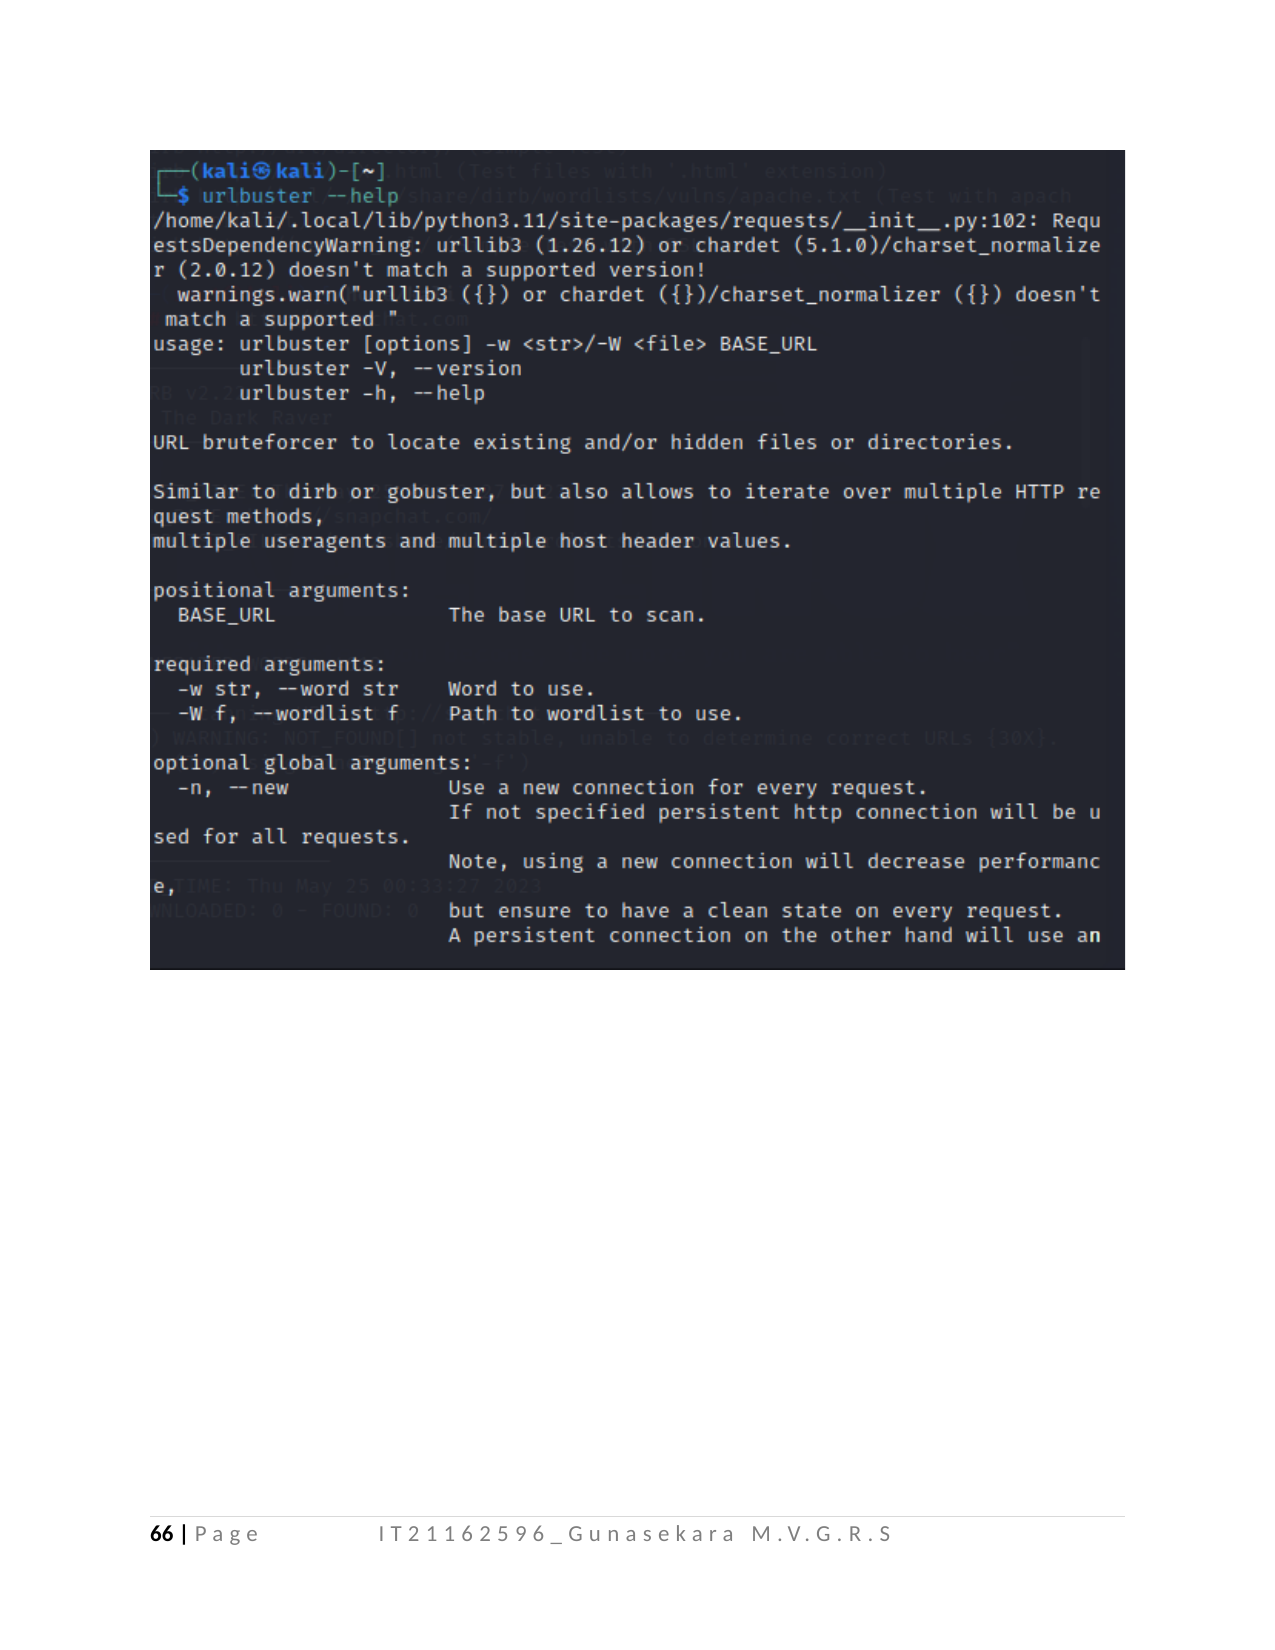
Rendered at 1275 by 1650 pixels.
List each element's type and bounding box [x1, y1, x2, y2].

picture [150, 150, 1125, 970]
